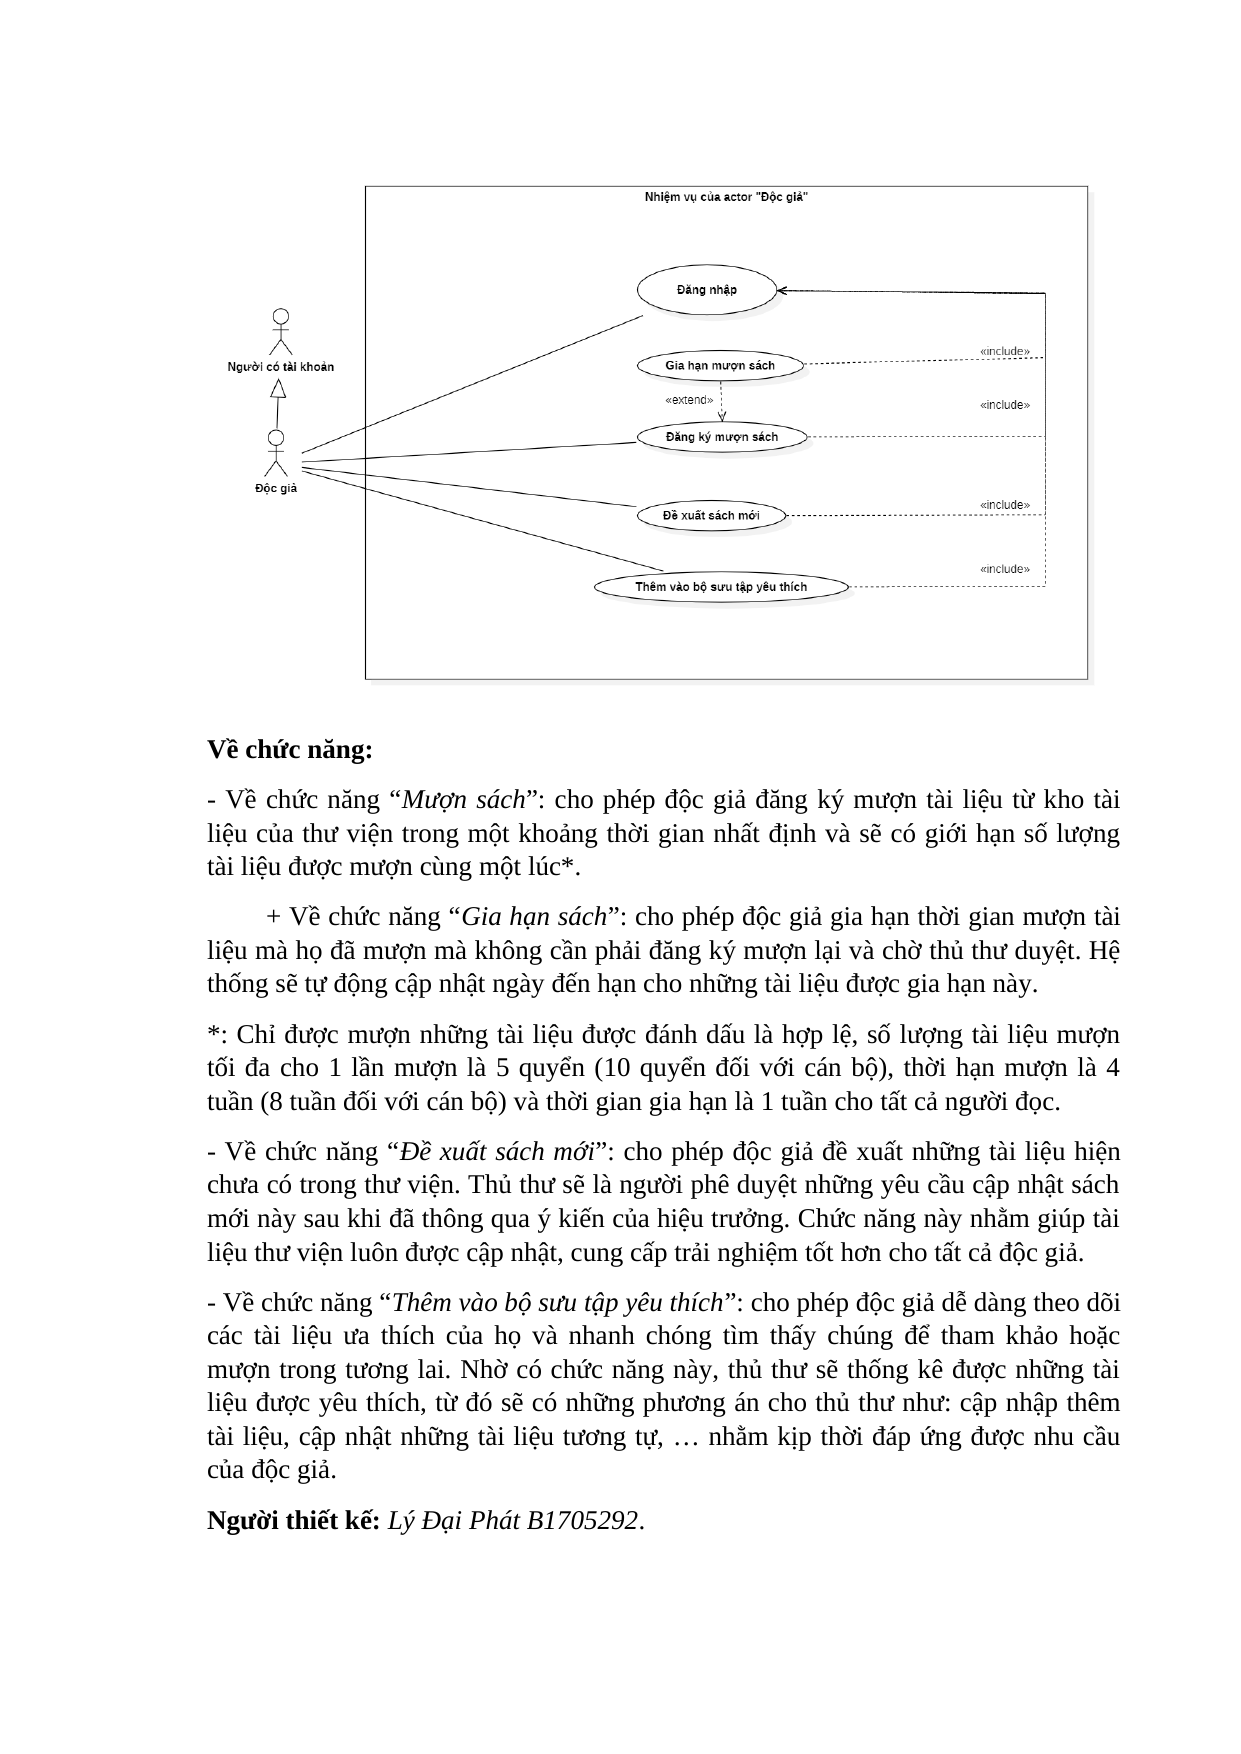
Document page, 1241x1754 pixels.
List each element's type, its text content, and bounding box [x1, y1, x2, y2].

text - Về chức năng “Đề xuất sách mới”: cho phép độc giả đề xuất những tài liệu hiện chưa có trong thư viện. Thủ thư sẽ là người phê duyệt những yêu cầu cập nhật sách mới này sau khi đã thông qua ý kiến của hiệu trưởng. Chức năng này nhằm giúp tài liệu thư viện luôn được cập nhật, cung cấp trải nghiệm tốt hơn cho tất cả độc giả. [207, 1135, 1122, 1267]
text Người thiết kế: Lý Đại Phát B1705292. [207, 1504, 1122, 1535]
text Về chức năng: [207, 733, 1122, 764]
text *: Chỉ được mượn những tài liệu được đánh dấu là hợp lệ, số lượng tài liệu mượn tối đa cho 1 lần mượn là 5 quyển (10 quyển đối với cán bộ), thời hạn mượn là 4 tuần (8 tuần đối với cán bộ) và thời gian gia hạn là 1 tuần cho tất cả người đọc. [207, 1018, 1122, 1116]
picture [206, 177, 1123, 714]
text - Về chức năng “Thêm vào bộ sưu tập yêu thích”: cho phép độc giả dễ dàng theo dõi các tài liệu ưa thích của họ và nhanh chóng tìm thấy chúng để tham khảo hoặc mượn trong tương lai. Nhờ có chức năng này, thủ thư sẽ thống kê được những tài liệu được yêu thích, từ đó sẽ có những phương án cho thủ thư như: cập nhập thêm tài liệu, cập nhật những tài liệu tương tự, … nhằm kịp thời đáp ứng được nhu cầu của độc giả. [207, 1286, 1122, 1485]
text + Về chức năng “Gia hạn sách”: cho phép độc giả gia hạn thời gian mượn tài liệu mà họ đã mượn mà không cần phải đăng ký mượn lại và chờ thủ thư duyệt. Hệ thống sẽ tự động cập nhật ngày đến hạn cho những tài liệu được gia hạn này. [207, 900, 1122, 999]
text - Về chức năng “Mượn sách”: cho phép độc giả đăng ký mượn tài liệu từ kho tài liệu của thư viện trong một khoảng thời gian nhất định và sẽ có giới hạn số lượng tài liệu được mượn cùng một lúc*. [207, 783, 1122, 881]
